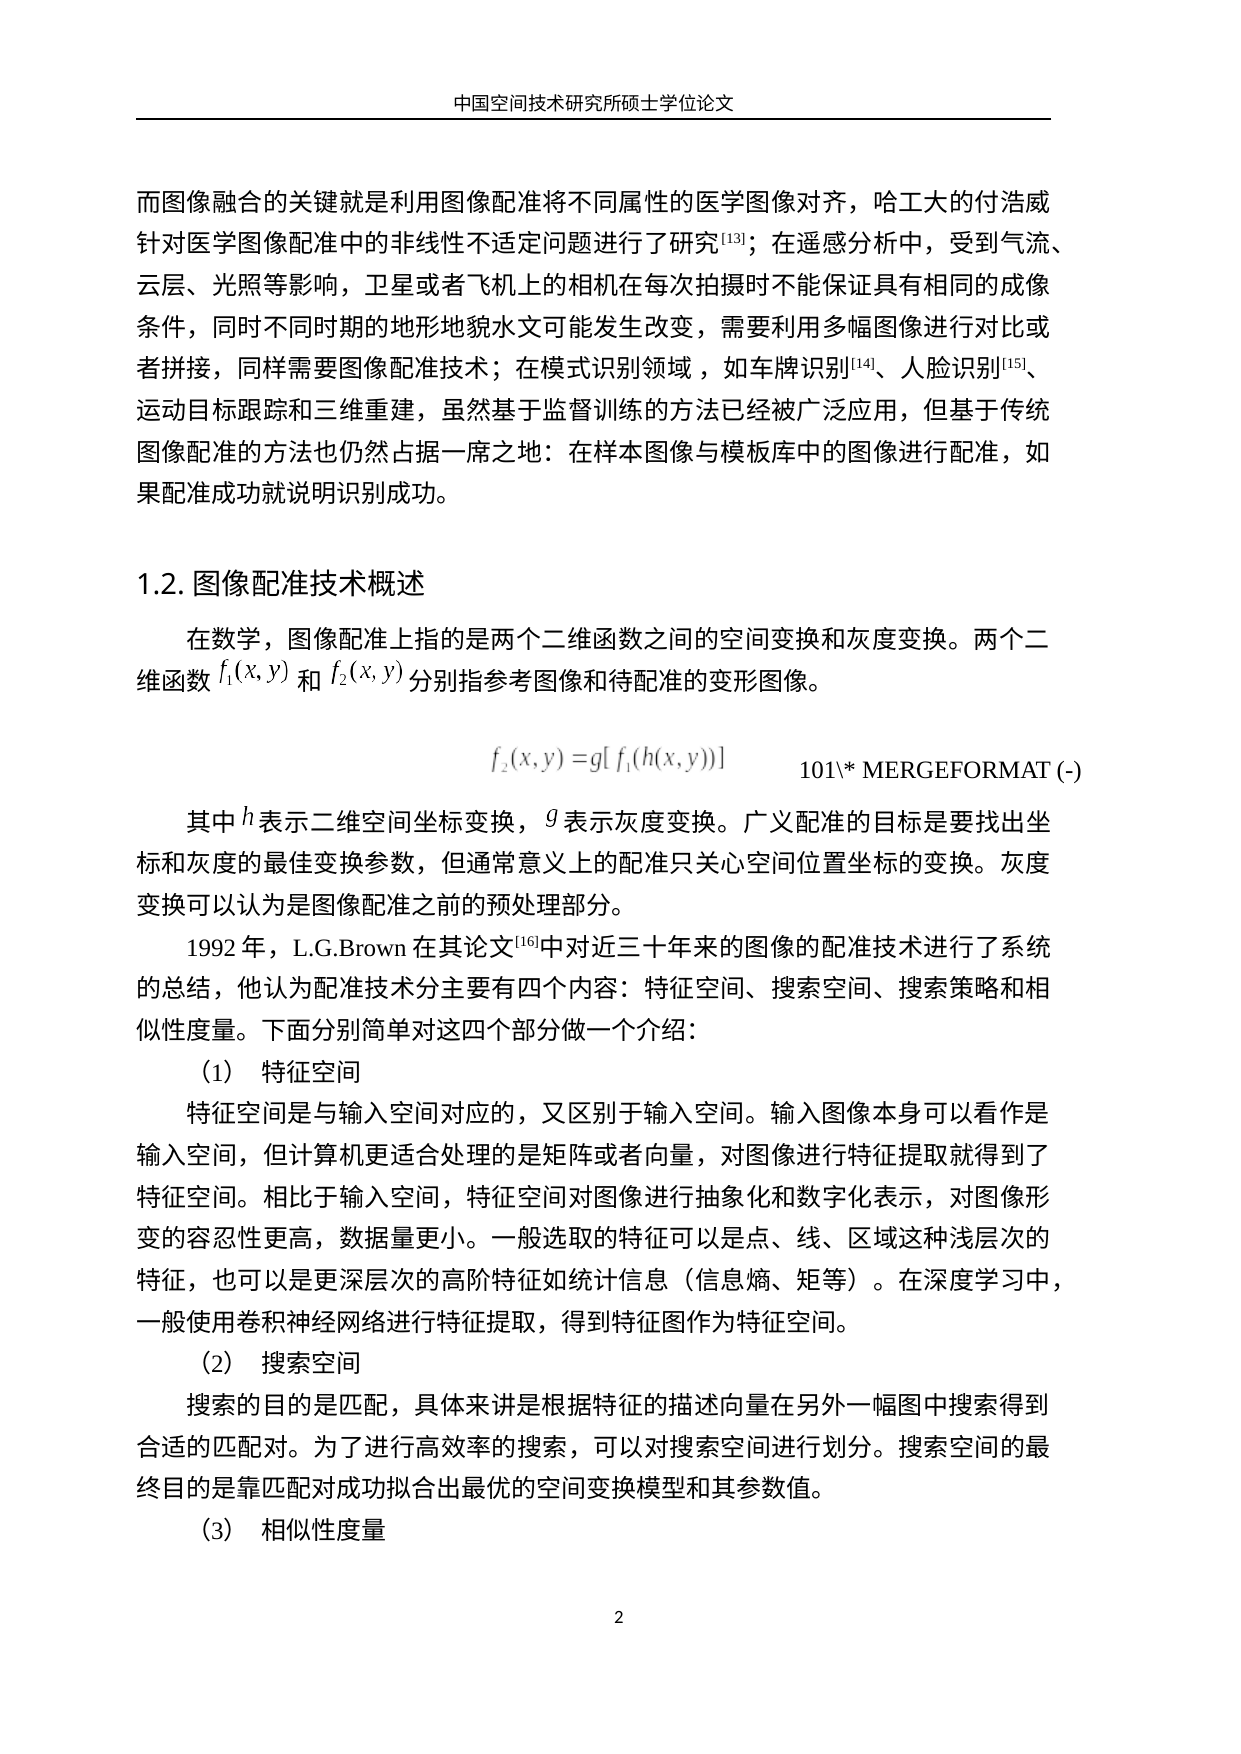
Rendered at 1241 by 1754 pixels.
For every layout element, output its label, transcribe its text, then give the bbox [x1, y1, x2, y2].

list 搜索空间 [186, 1339, 1051, 1381]
list 特征空间 [186, 1048, 1051, 1089]
text 特征空间是与输入空间对应的，又区别于输入空间。输入图像本身可以看作是输入空间，但计算机更适合处理的是矩阵或者向量，对图像进行特征提取就得到了特征空间。相比于输入空间，特征空间对图像进行抽象化和数字化表示，对图像形变的容忍性更高，数据量更小。一般选取的特征可以是点、线、区域这种浅层次的特征，也可以是更深层次的高阶特征如统计信息（信息熵、矩等）。在深度学习中，一般使用卷积神经网络进行特征提取，得到特征图作为特征空间。 [136, 1089, 1051, 1339]
text 1992年，L.G.Brown在其论文[16]中对近三十年来的图像的配准技术进行了系统的总结，他认为配准技术分主要有四个内容：特征空间、搜索空间、搜索策略和相似性度量。下面分别简单对这四个部分做一个介绍： [136, 923, 1051, 1048]
text 在数学，图像配准上指的是两个二维函数之间的空间变换和灰度变换。两个二维函数 和分别指参考图像和待配准的变形图像。 [136, 615, 1051, 699]
text 其中表示二维空间坐标变换，表示灰度变换。广义配准的目标是要找出坐标和灰度的最佳变换参数，但通常意义上的配准只关心空间位置坐标的变换。灰度变换可以认为是图像配准之前的预处理部分。 [136, 798, 1051, 923]
list 相似性度量 [186, 1506, 1051, 1548]
text 搜索的目的是匹配，具体来讲是根据特征的描述向量在另外一幅图中搜索得到合适的匹配对。为了进行高效率的搜索，可以对搜索空间进行划分。搜索空间的最终目的是靠匹配对成功拟合出最优的空间变换模型和其参数值。 [136, 1381, 1051, 1506]
subtitle 1.2. 图像配准技术概述 [136, 561, 1051, 603]
